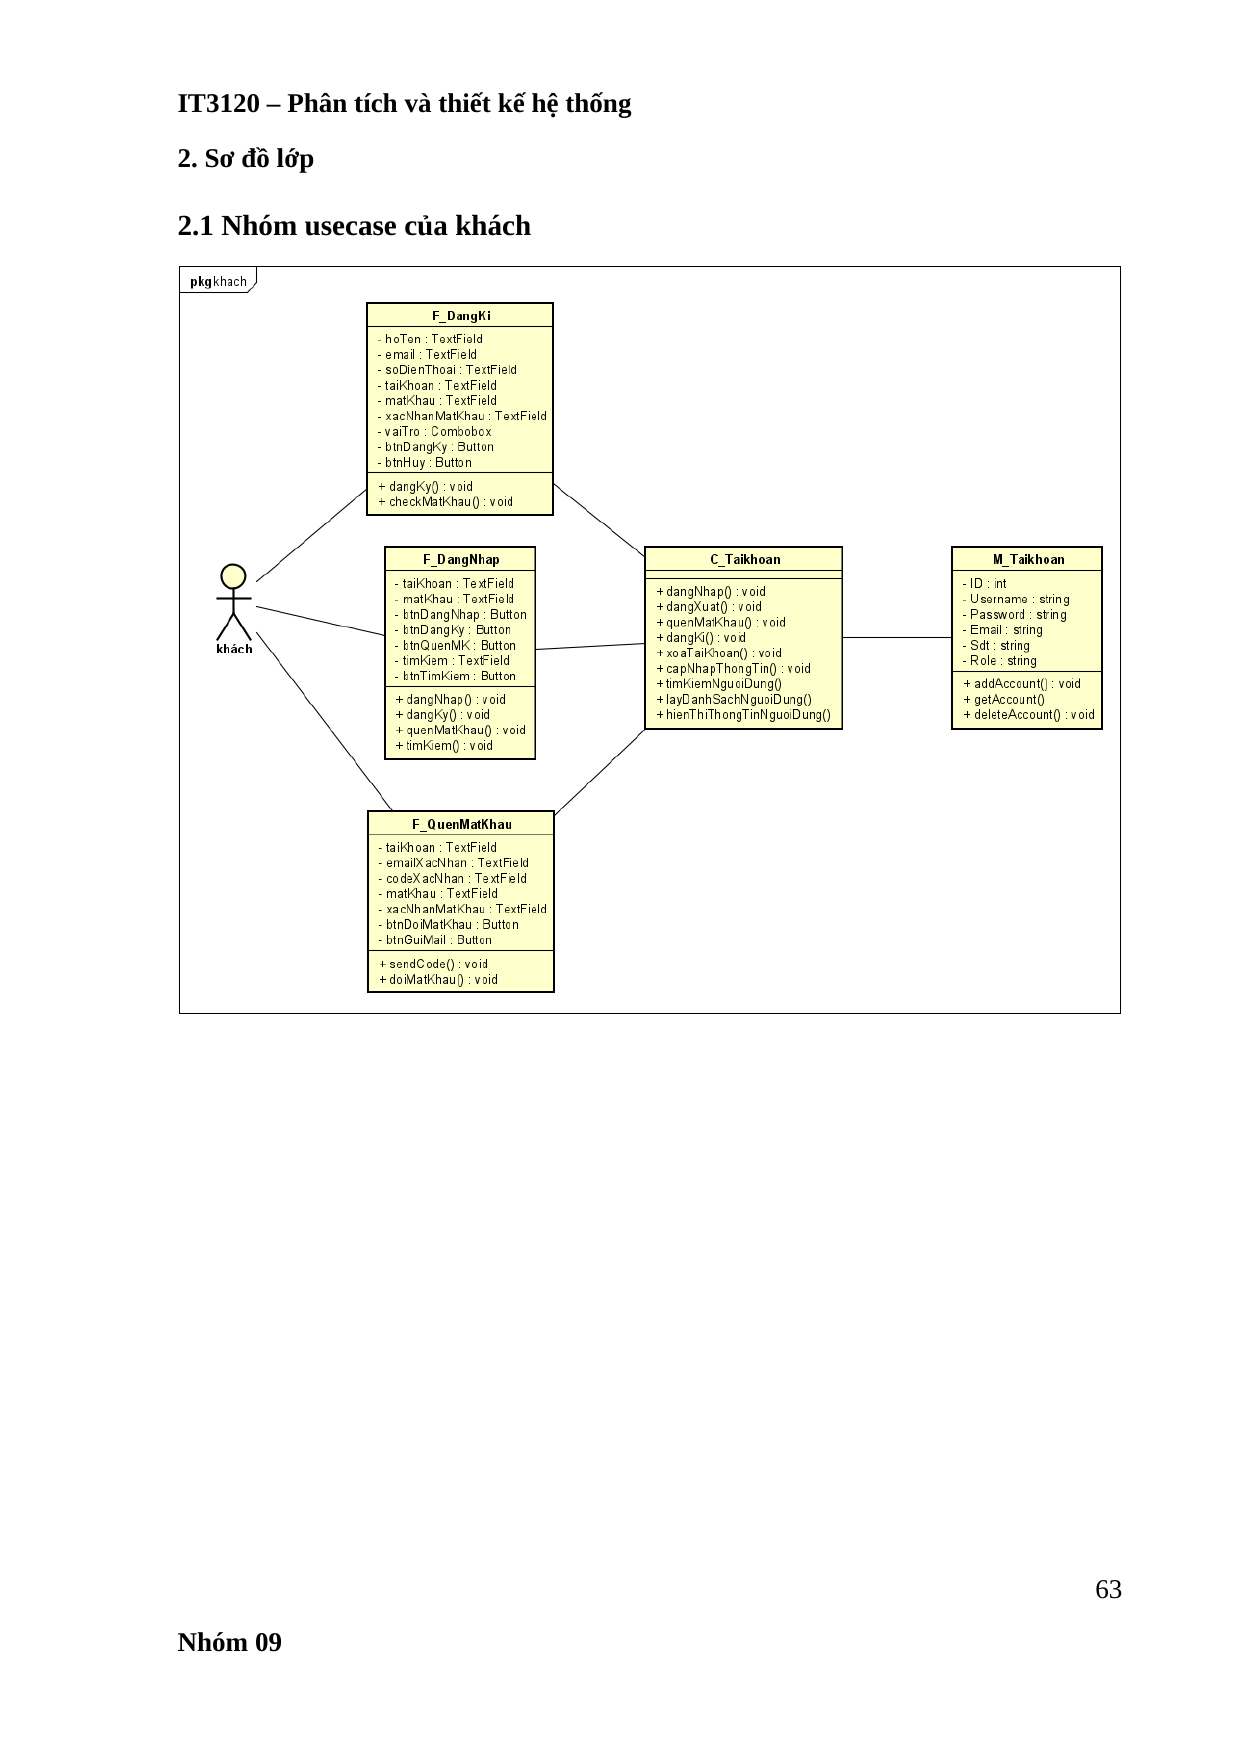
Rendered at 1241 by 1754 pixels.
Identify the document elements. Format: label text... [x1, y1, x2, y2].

subtitle 2.1 Nhóm usecase của khách [177, 208, 1122, 241]
picture [177, 263, 1123, 1016]
subtitle 2. Sơ đồ lớp [177, 142, 1122, 174]
